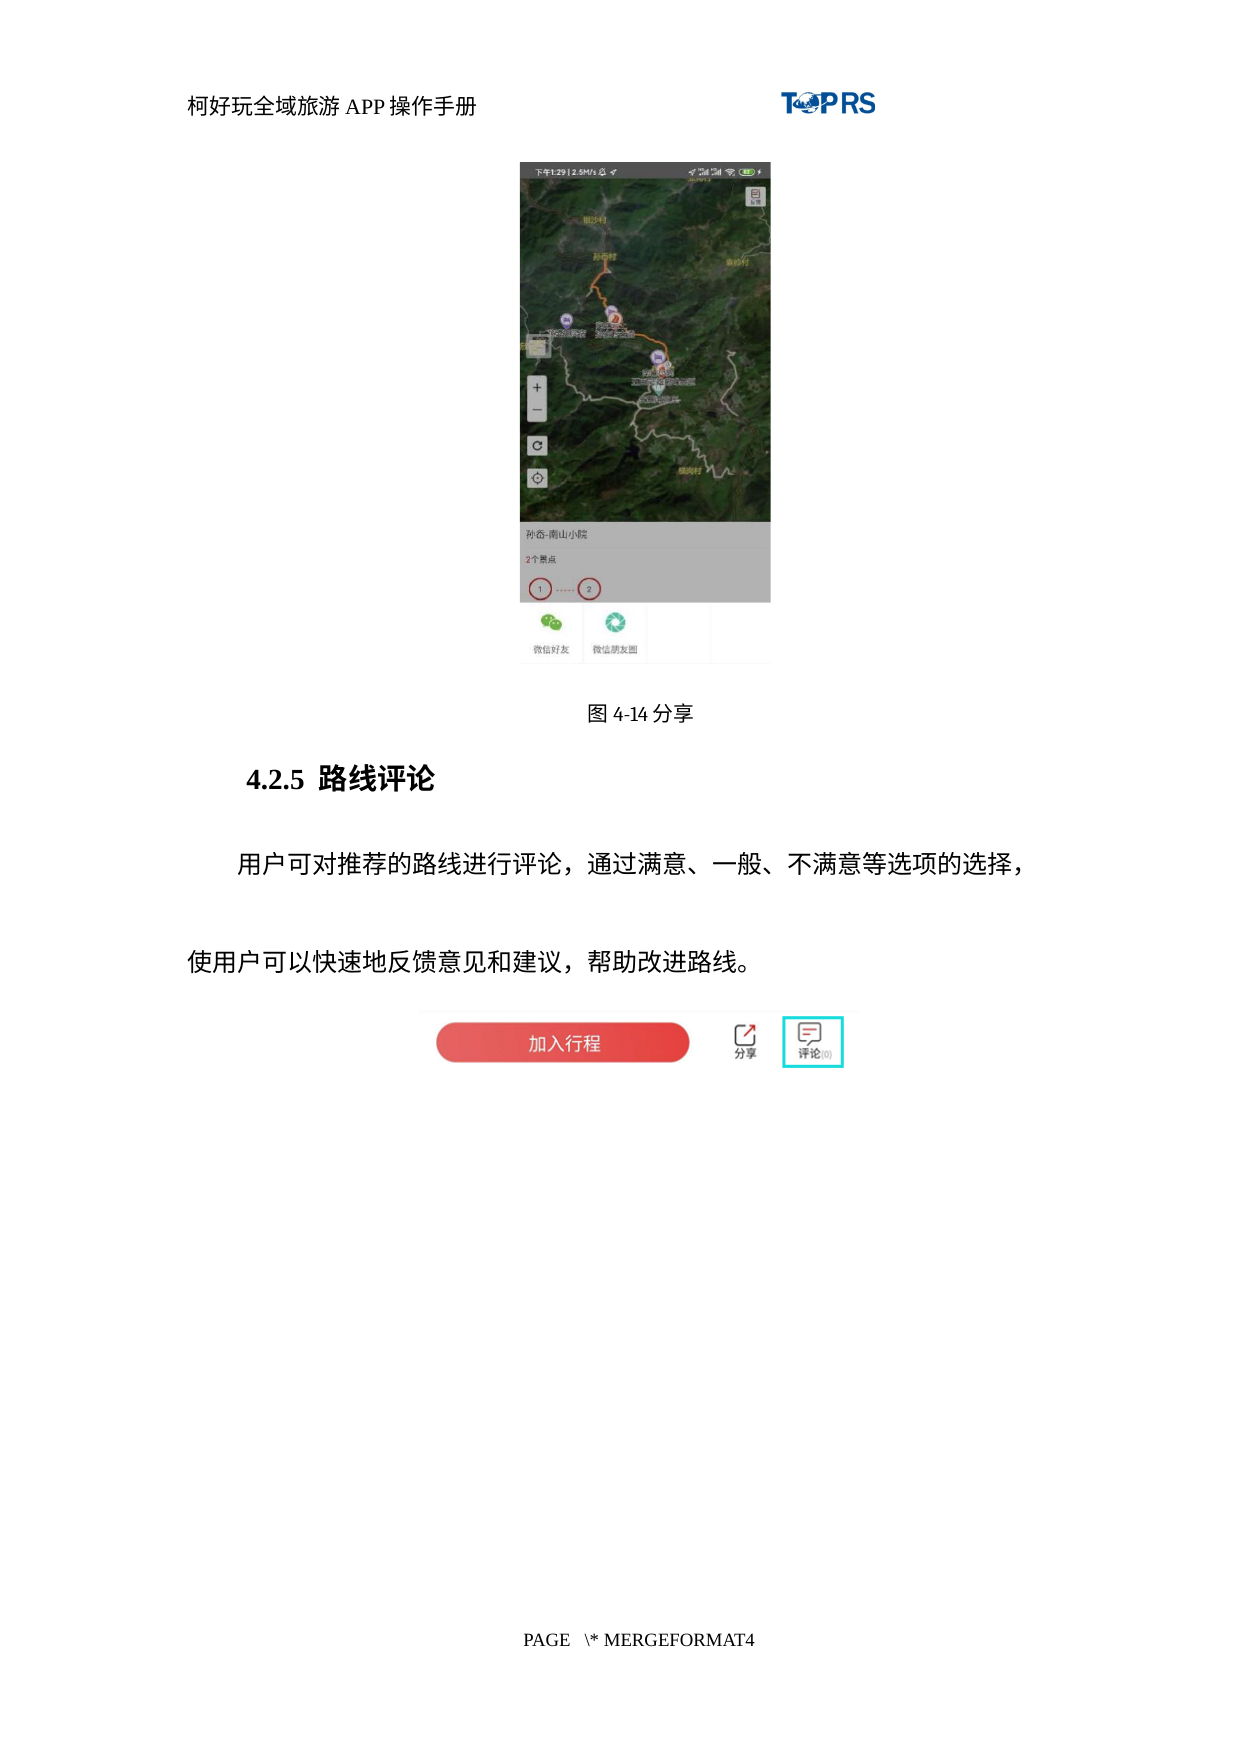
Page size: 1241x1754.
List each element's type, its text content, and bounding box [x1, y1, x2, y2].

text 用户可对推荐的路线进行评论，通过满意、一般、不满意等选项的选择，使用户可以快速地反馈意见和建议，帮助改进路线。 [187, 830, 1053, 993]
picture [519, 162, 771, 664]
picture [780, 91, 876, 114]
subtitle 路线评论 [187, 744, 1053, 809]
picture [417, 1010, 873, 1070]
